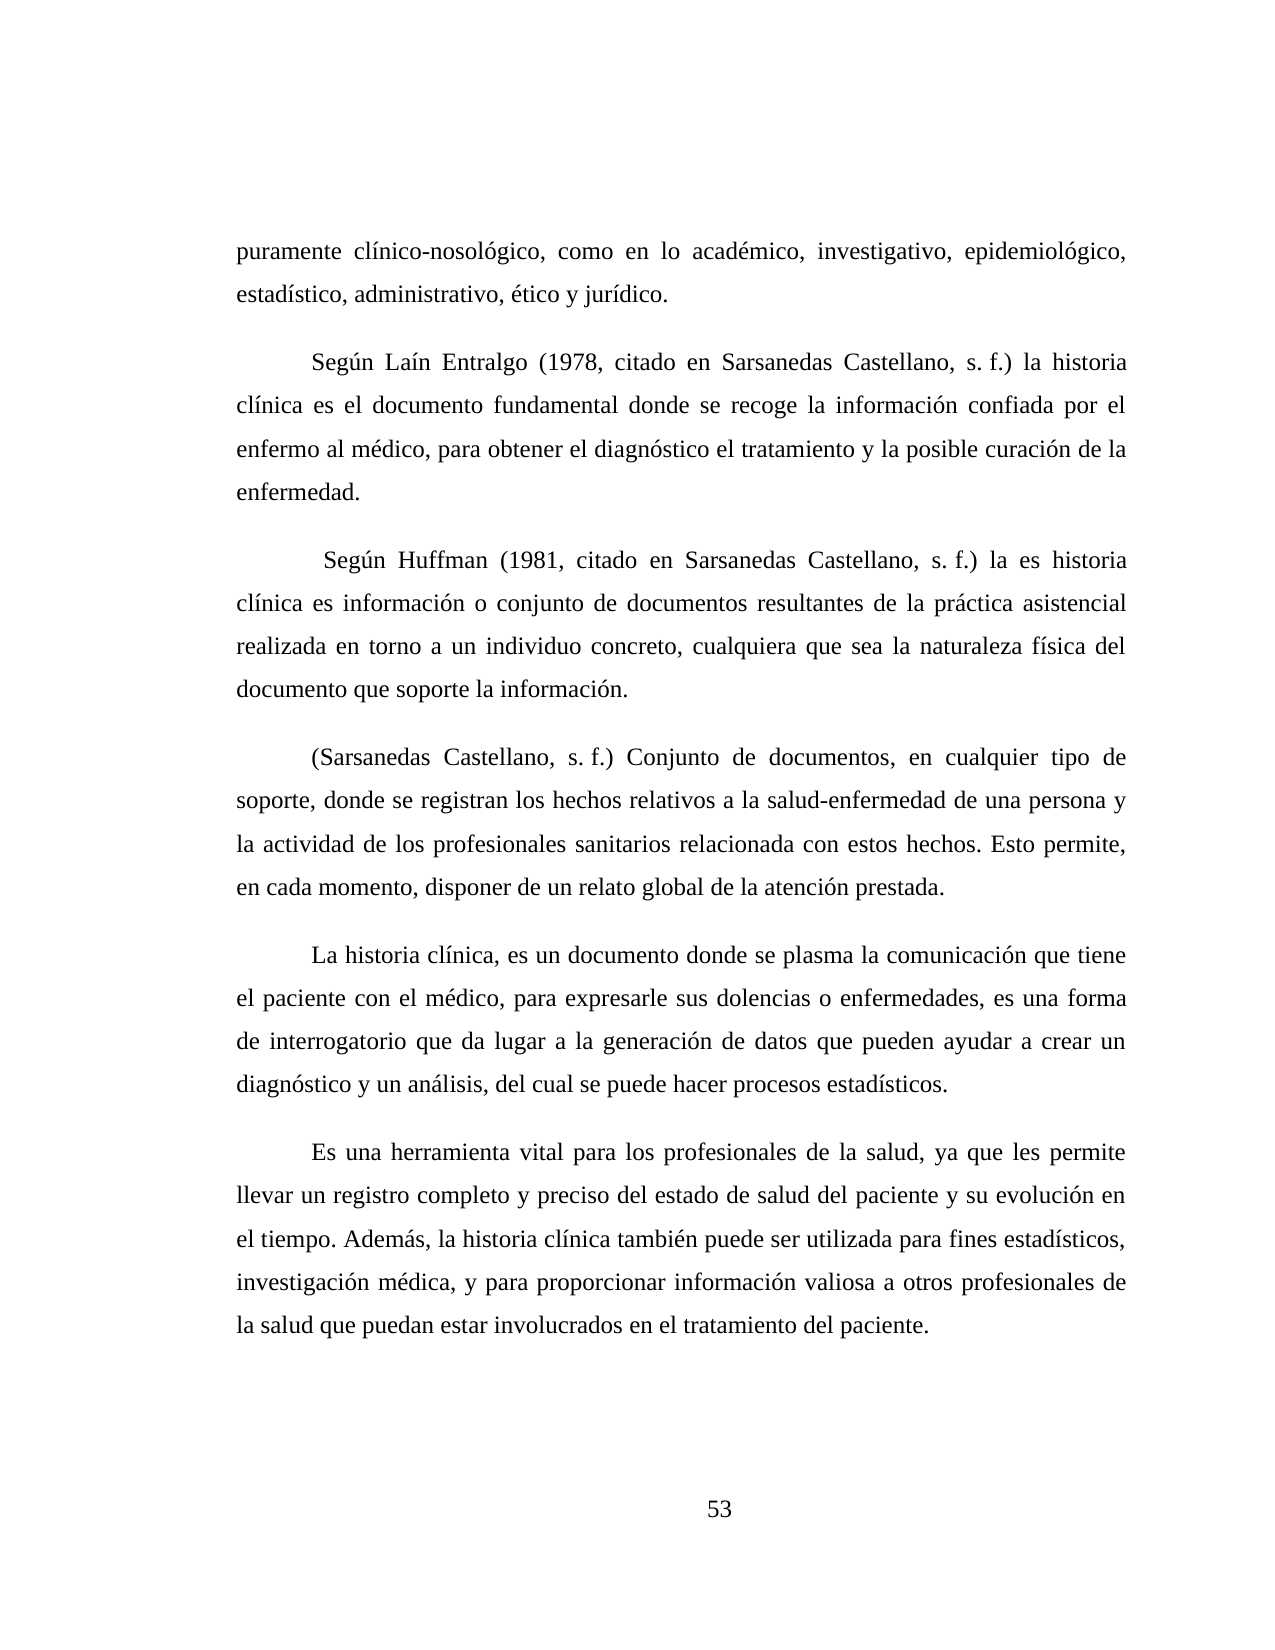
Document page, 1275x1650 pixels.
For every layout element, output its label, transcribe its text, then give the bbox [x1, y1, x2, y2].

text (Sarsanedas Castellano, s. f.) Conjunto de documentos, en cualquier tipo de soporte, donde se registran los hechos relativos a la salud-enfermedad de una persona y la actividad de los profesionales sanitarios relacionada con estos hechos. Esto permite, en cada momento, disponer de un relato global de la atención prestada. [236, 742, 1127, 901]
text Según Huffman (1981, citado en Sarsanedas Castellano, s. f.) la es historia clínica es información o conjunto de documentos resultantes de la práctica asistencial realizada en torno a un individuo concreto, cualquiera que sea la naturaleza física del documento que soporte la información. [236, 545, 1127, 703]
text La historia clínica, es un documento donde se plasma la comunicación que tiene el paciente con el médico, para expresarle sus dolencias o enfermedades, es una forma de interrogatorio que da lugar a la generación de datos que pueden ayudar a crear un diagnóstico y un análisis, del cual se puede hacer procesos estadísticos. [236, 940, 1127, 1098]
text Es una herramienta vital para los profesionales de la salud, ya que les permite llevar un registro completo y preciso del estado de salud del paciente y su evolución en el tiempo. Además, la historia clínica también puede ser utilizada para fines estadísticos, investigación médica, y para proporcionar información valiosa a otros profesionales de la salud que puedan estar involucrados en el tratamiento del paciente. [236, 1137, 1127, 1339]
text Según Laín Entralgo (1978, citado en Sarsanedas Castellano, s. f.) la historia clínica es el documento fundamental donde se recoge la información confiada por el enfermo al médico, para obtener el diagnóstico el tratamiento y la posible curación de la enfermedad. [236, 347, 1127, 506]
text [236, 236, 1127, 308]
